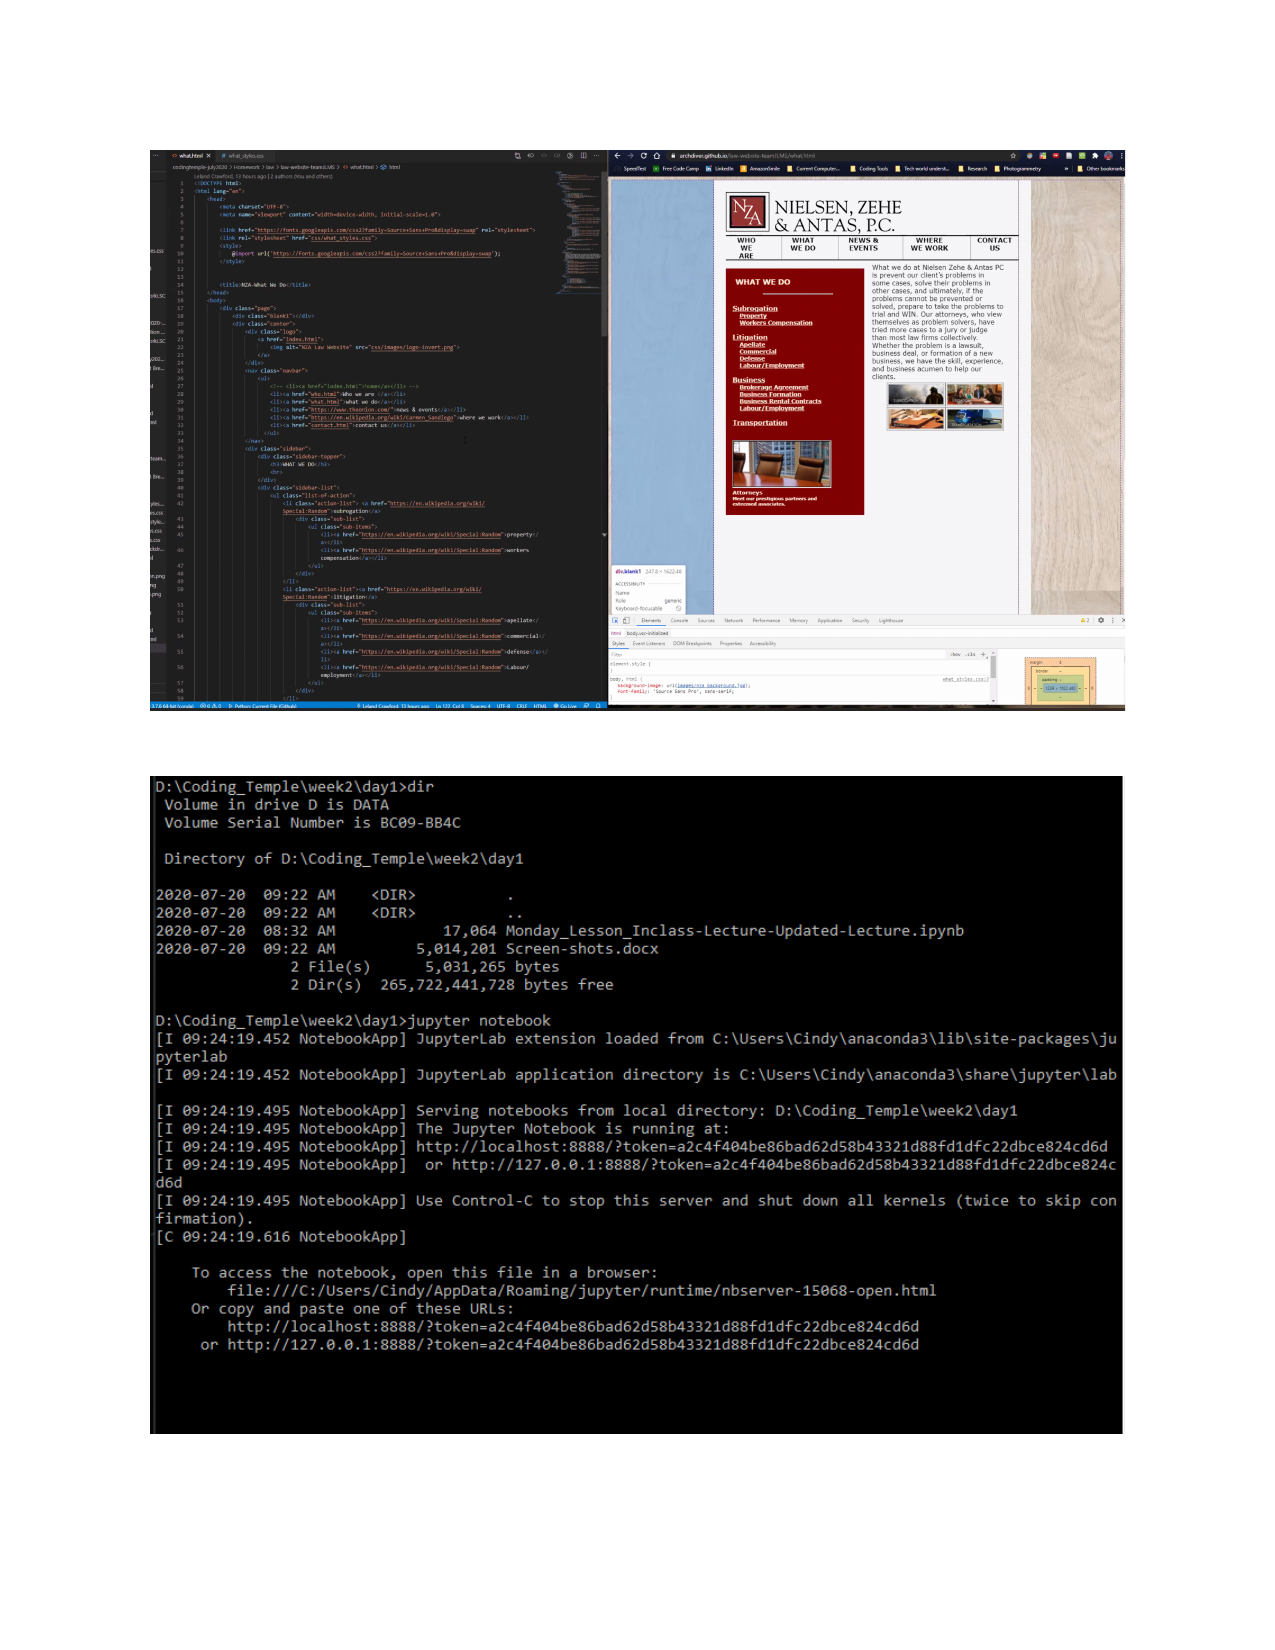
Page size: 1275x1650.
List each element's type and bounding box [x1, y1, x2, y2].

picture [150, 776, 1125, 1434]
picture [150, 150, 1125, 711]
